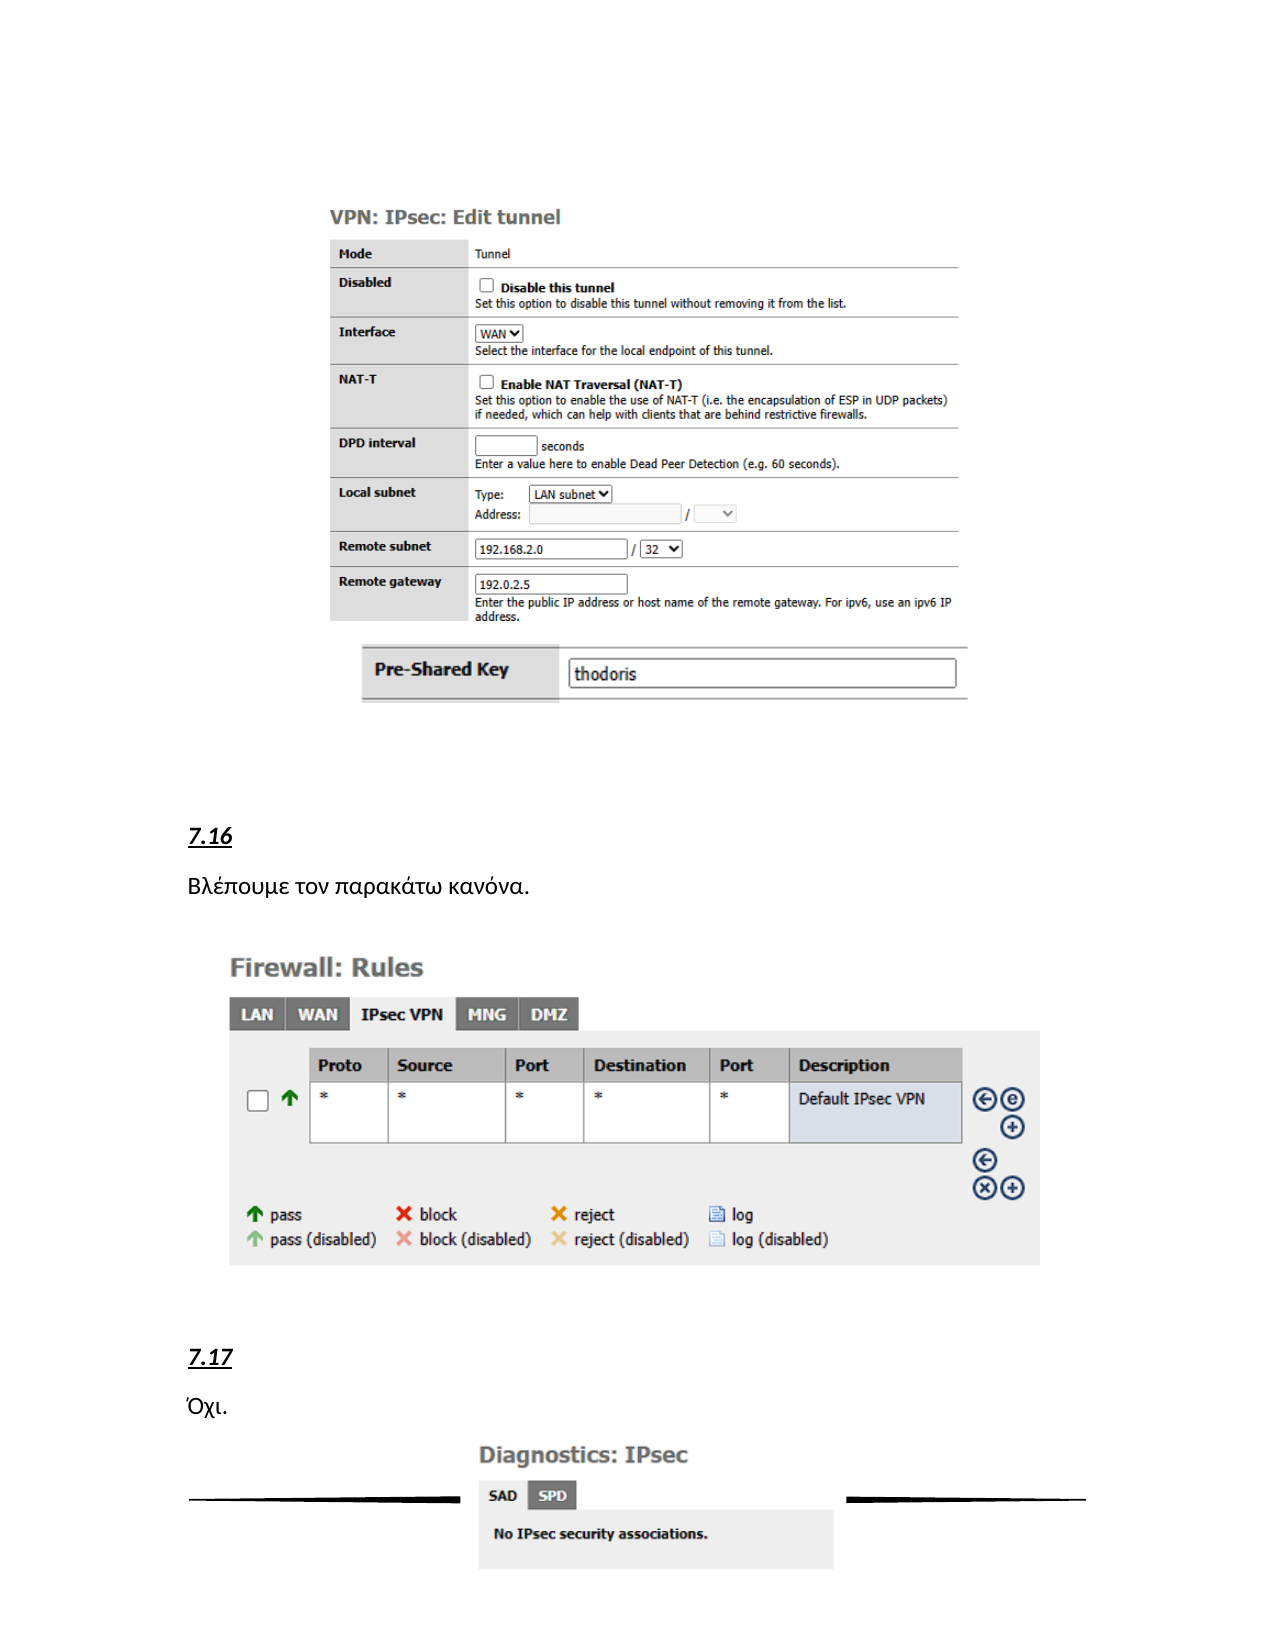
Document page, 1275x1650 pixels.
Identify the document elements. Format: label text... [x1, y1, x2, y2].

picture [356, 644, 968, 703]
text 7.17 [187, 1341, 1087, 1371]
text 7.16 [187, 820, 1087, 851]
picture [224, 935, 1041, 1270]
text Όχι. [187, 1391, 1087, 1421]
text Βλέπουμε τον παρακάτω κανόνα. [187, 870, 1087, 901]
picture [460, 1427, 847, 1580]
picture [330, 199, 995, 621]
